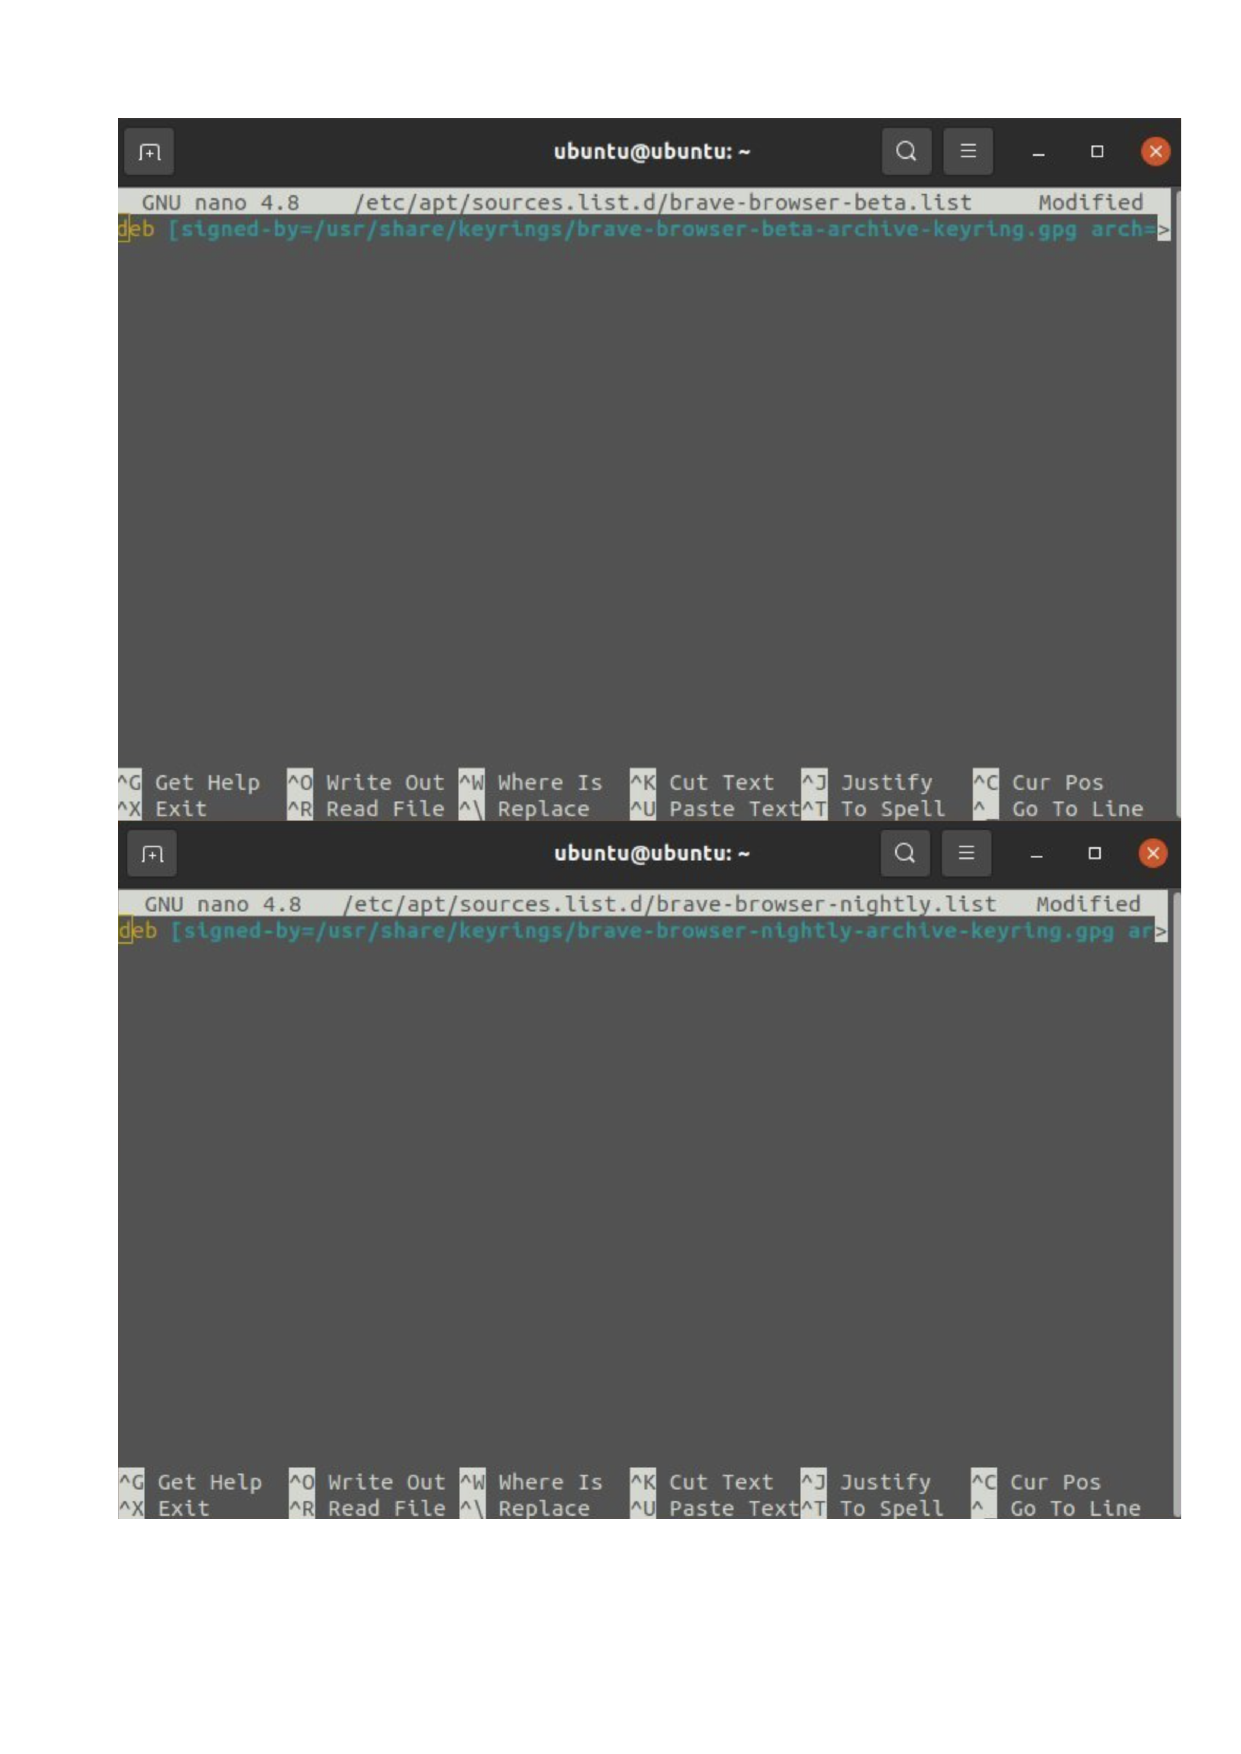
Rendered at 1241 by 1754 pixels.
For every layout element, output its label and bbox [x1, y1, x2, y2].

picture [118, 118, 1182, 1519]
